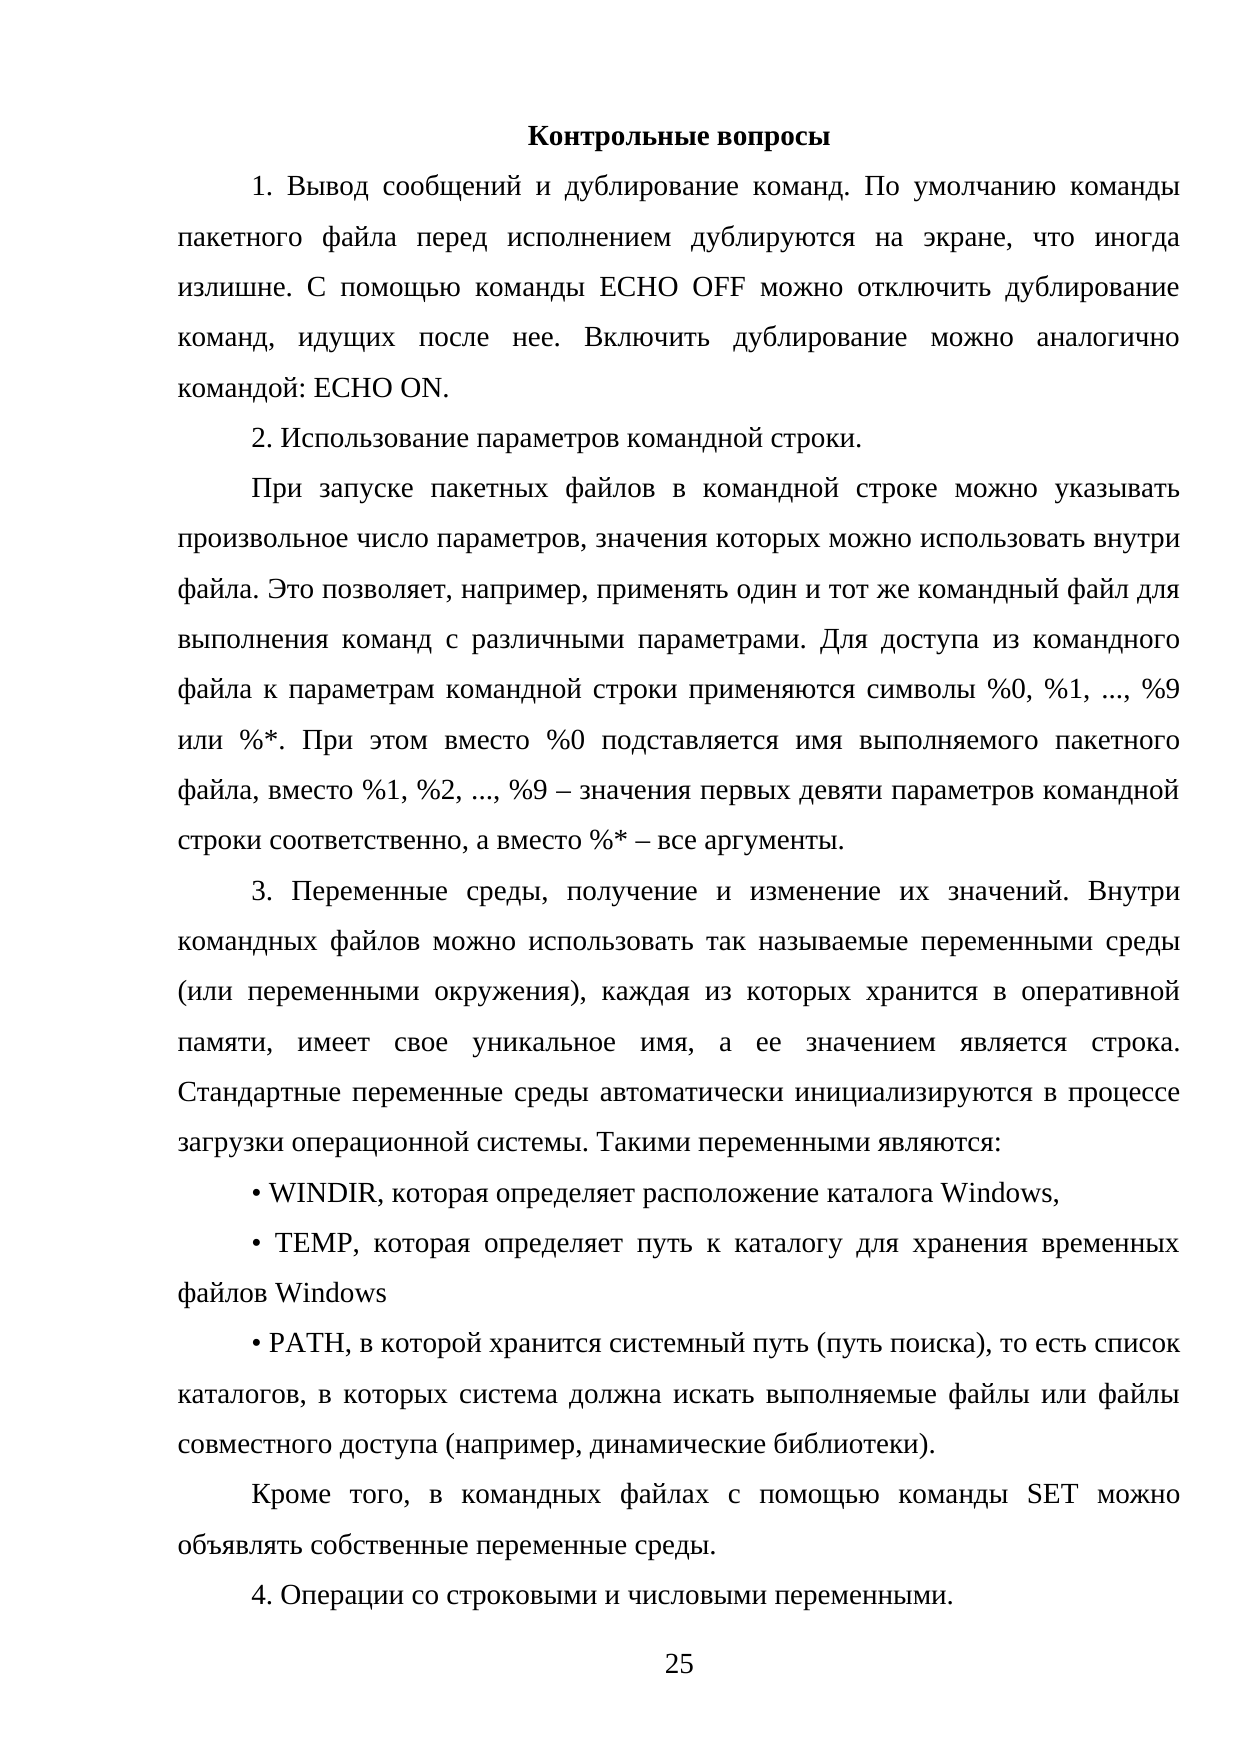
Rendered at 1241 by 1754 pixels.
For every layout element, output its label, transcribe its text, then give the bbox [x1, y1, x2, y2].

text • WINDIR, которая определяет расположение каталога Windows, [177, 1175, 1181, 1208]
text Кроме того, в командных файлах с помощью команды SET можно объявлять собственные переменные среды. [177, 1477, 1181, 1560]
text 2. Использование параметров командной строки. [177, 420, 1181, 453]
text • PATH, в которой хранится системный путь (путь поиска), то есть список каталогов, в которых система должна искать выполняемые файлы или файлы совместного доступа (например, динамические библиотеки). [177, 1326, 1181, 1460]
text 3. Переменные среды, получение и изменение их значений. Внутри командных файлов можно использовать так называемые переменными среды (или переменными окружения), каждая из которых хранится в оперативной памяти, имеет свое уникальное имя, а ее значением является строка. Стандартные переменные среды автоматически инициализируются в процессе загрузки операционной системы. Такими переменными являются: [177, 873, 1181, 1158]
text 1. Вывод сообщений и дублирование команд. По умолчанию команды пакетного файла перед исполнением дублируются на экране, что иногда излишне. С помощью команды ECHO OFF можно отключить дублирование команд, идущих после нее. Включить дублирование можно аналогично командой: ECHO ON. [177, 168, 1181, 403]
text При запуске пакетных файлов в командной строке можно указывать произвольное число параметров, значения которых можно использовать внутри файла. Это позволяет, например, применять один и тот же командный файл для выполнения команд с различными параметрами. Для доступа из командного файла к параметрам командной строки применяются символы %0, %1, ..., %9 или %*. При этом вместо %0 подставляется имя выполняемого пакетного файла, вместо %1, %2, ..., %9 – значения первых девяти параметров командной строки соответственно, а вместо %* – все аргументы. [177, 470, 1181, 856]
text Контрольные вопросы [177, 118, 1181, 152]
text 4. Операции со строковыми и числовыми переменными. [177, 1577, 1181, 1611]
text • TEMP, которая определяет путь к каталогу для хранения временных файлов Windows [177, 1225, 1181, 1309]
